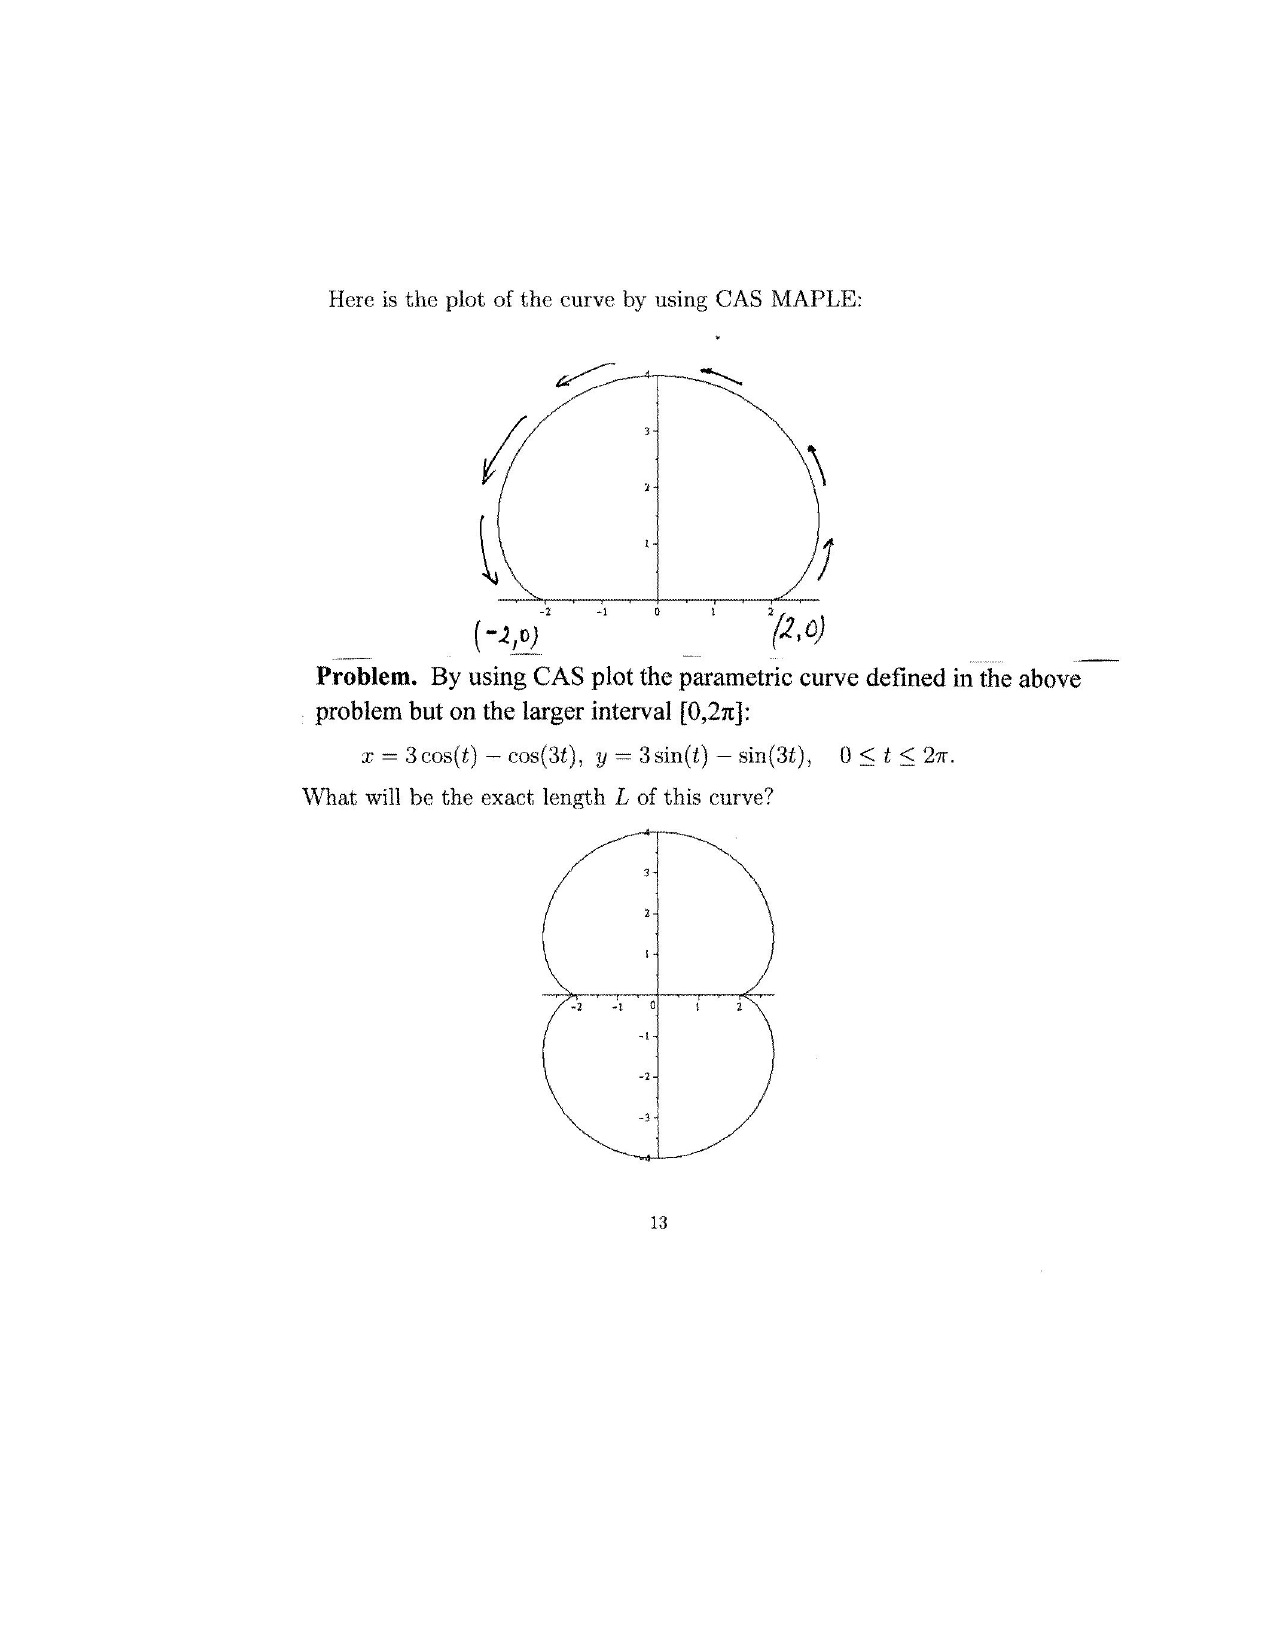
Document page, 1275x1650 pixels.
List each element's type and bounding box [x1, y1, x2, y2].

picture [150, 150, 1125, 1501]
